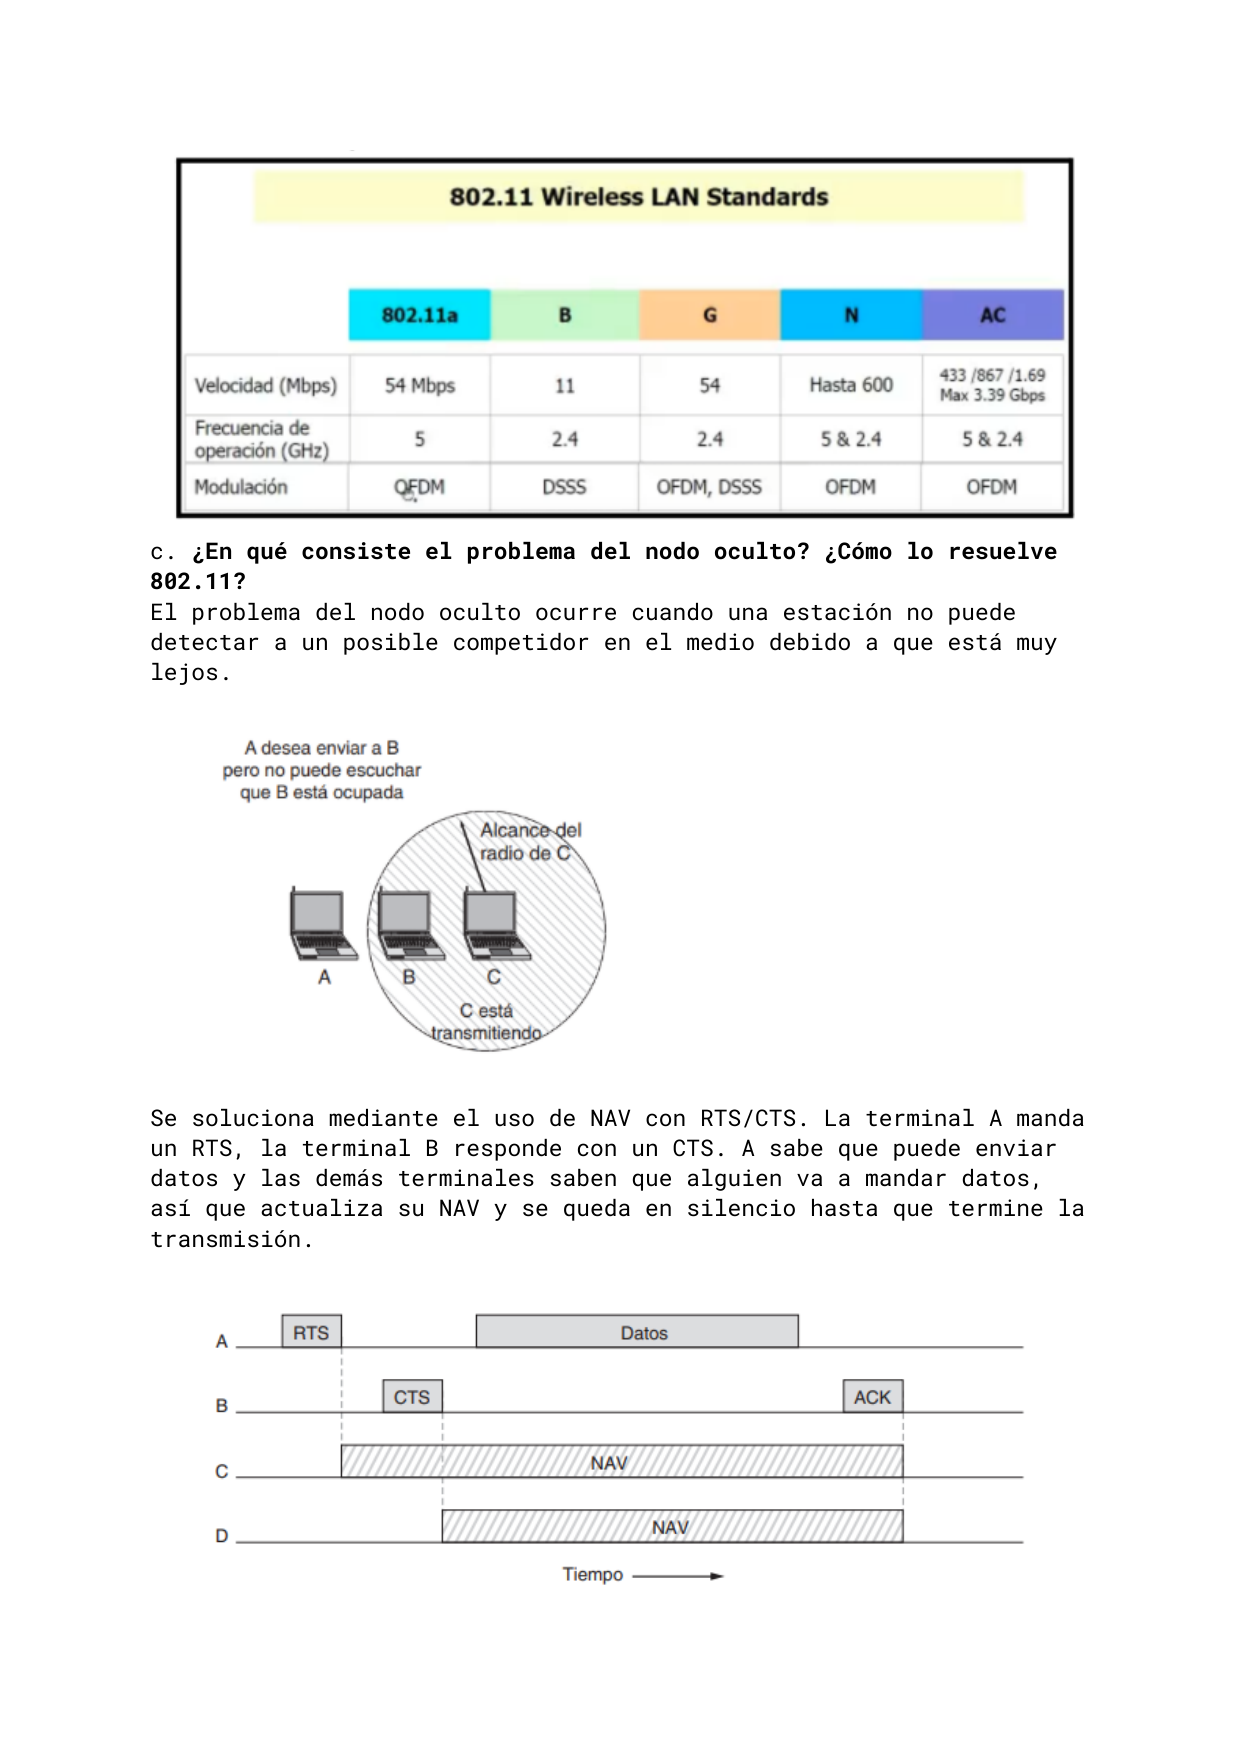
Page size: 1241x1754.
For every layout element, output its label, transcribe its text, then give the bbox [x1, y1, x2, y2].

picture [150, 1278, 1091, 1604]
picture [150, 150, 1091, 536]
picture [150, 711, 630, 1077]
text b. ¿Cuáles son las normas y en qué banda operan? c. ¿En qué consiste el problema del nodo oculto? ¿Cómo lo resuelve 802.11? El problema del nodo oculto ocurre cuando una estación no puede detectar a un posible competidor en el medio debido a que está muy lejos. [150, 536, 1090, 686]
text Se soluciona mediante el uso de NAV con RTS/CTS. La terminal A manda un RTS, la terminal B responde con un CTS. A sabe que puede enviar datos y las demás terminales saben que alguien va a mandar datos, así que actualiza su NAV y se queda en silencio hasta que termine la transmisión. [150, 1102, 1090, 1253]
